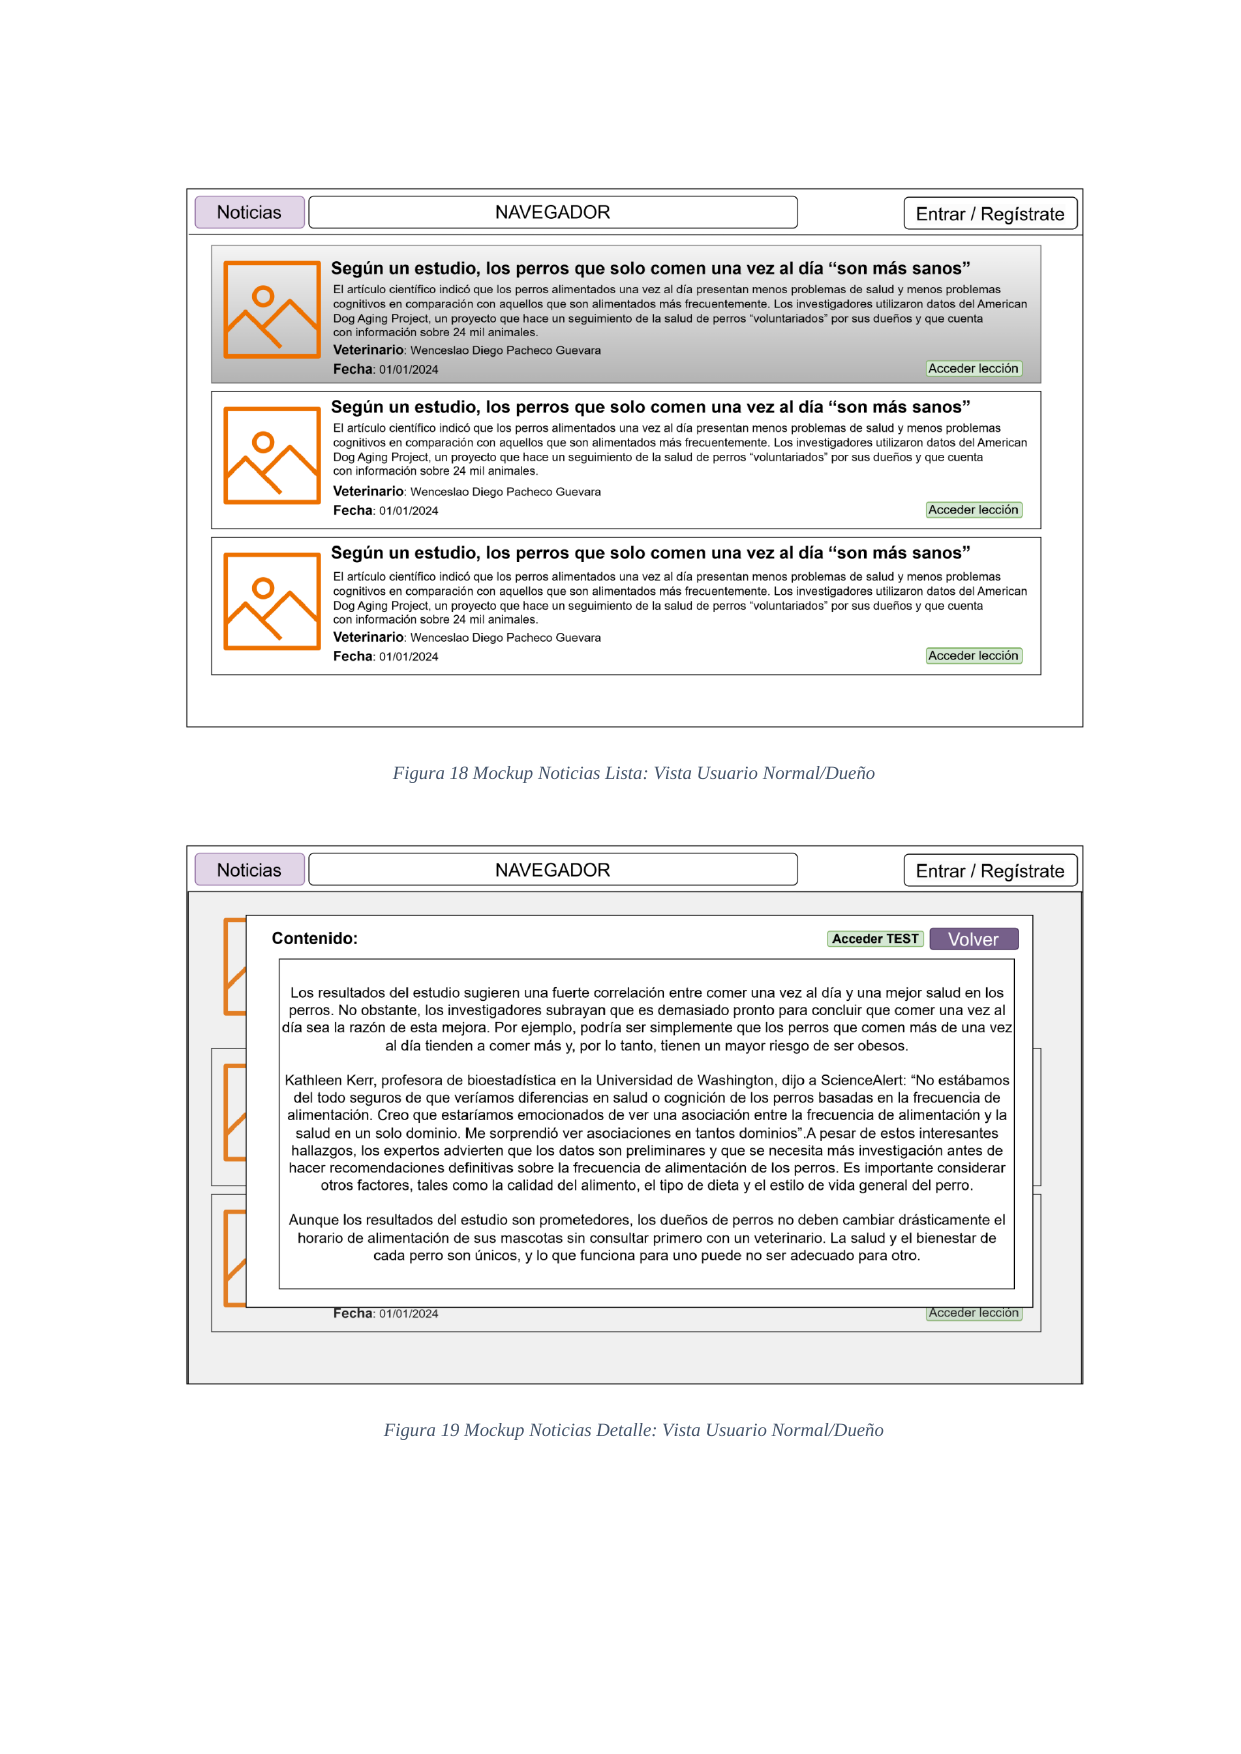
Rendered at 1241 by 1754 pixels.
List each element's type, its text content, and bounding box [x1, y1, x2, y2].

picture [177, 180, 1093, 737]
picture [177, 836, 1093, 1394]
text Figura 19 Mockup Noticias Detalle: Vista Usuario Normal/Dueño [177, 1419, 1092, 1440]
text Figura 18 Mockup Noticias Lista: Vista Usuario Normal/Dueño [177, 762, 1092, 784]
